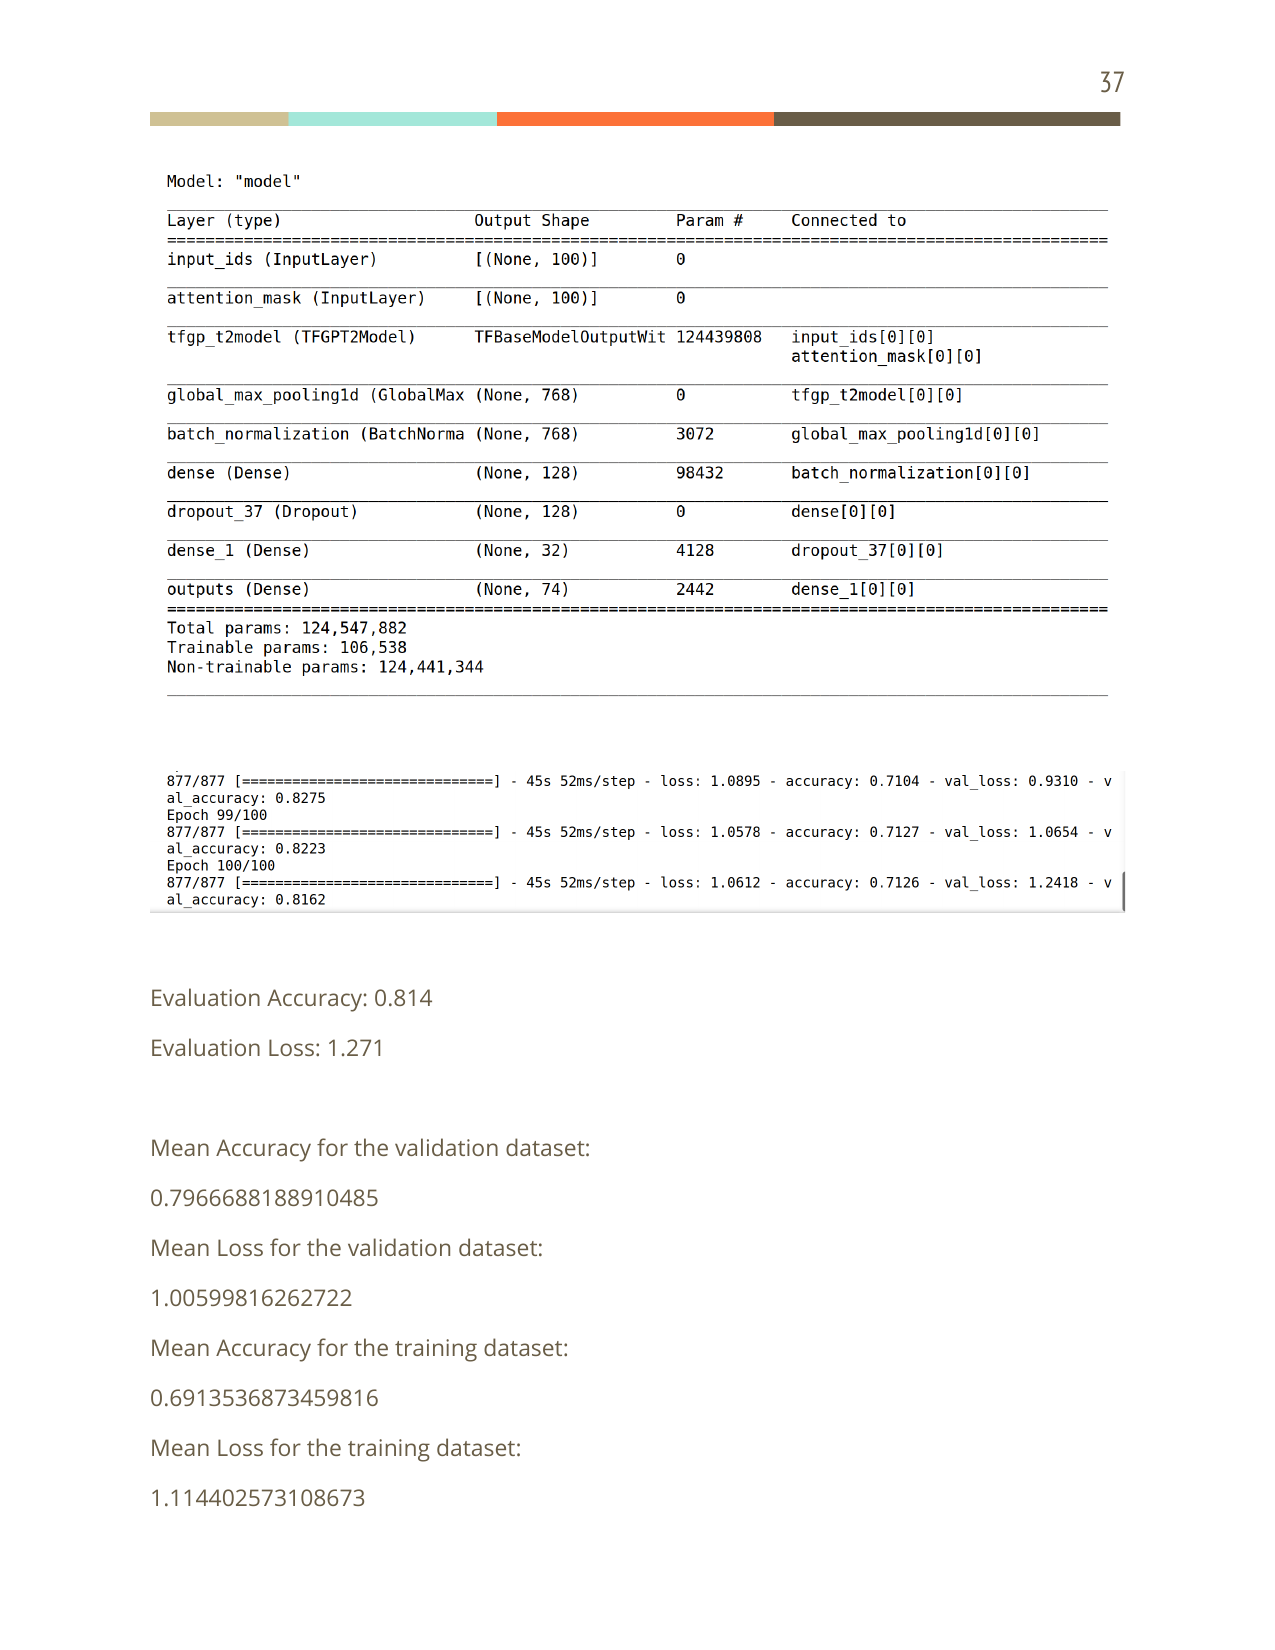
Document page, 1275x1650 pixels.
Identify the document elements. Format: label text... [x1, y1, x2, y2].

text Mean Loss for the training dataset: [150, 1431, 1125, 1463]
picture [150, 112, 1121, 126]
text Mean Accuracy for the training dataset: [150, 1331, 1125, 1363]
text Mean Loss for the validation dataset: [150, 1231, 1125, 1263]
text 0.6913536873459816 [150, 1381, 1125, 1413]
text Evaluation Accuracy: 0.814 [150, 981, 1125, 1013]
picture [150, 771, 1125, 913]
text 1.00599816262722 [150, 1281, 1125, 1313]
text Evaluation Loss: 1.271 [150, 1031, 1125, 1063]
picture [150, 164, 1125, 703]
text 1.114402573108673 [150, 1481, 1125, 1513]
text 0.7966688188910485 [150, 1181, 1125, 1213]
text Mean Accuracy for the validation dataset: [150, 1131, 1125, 1163]
